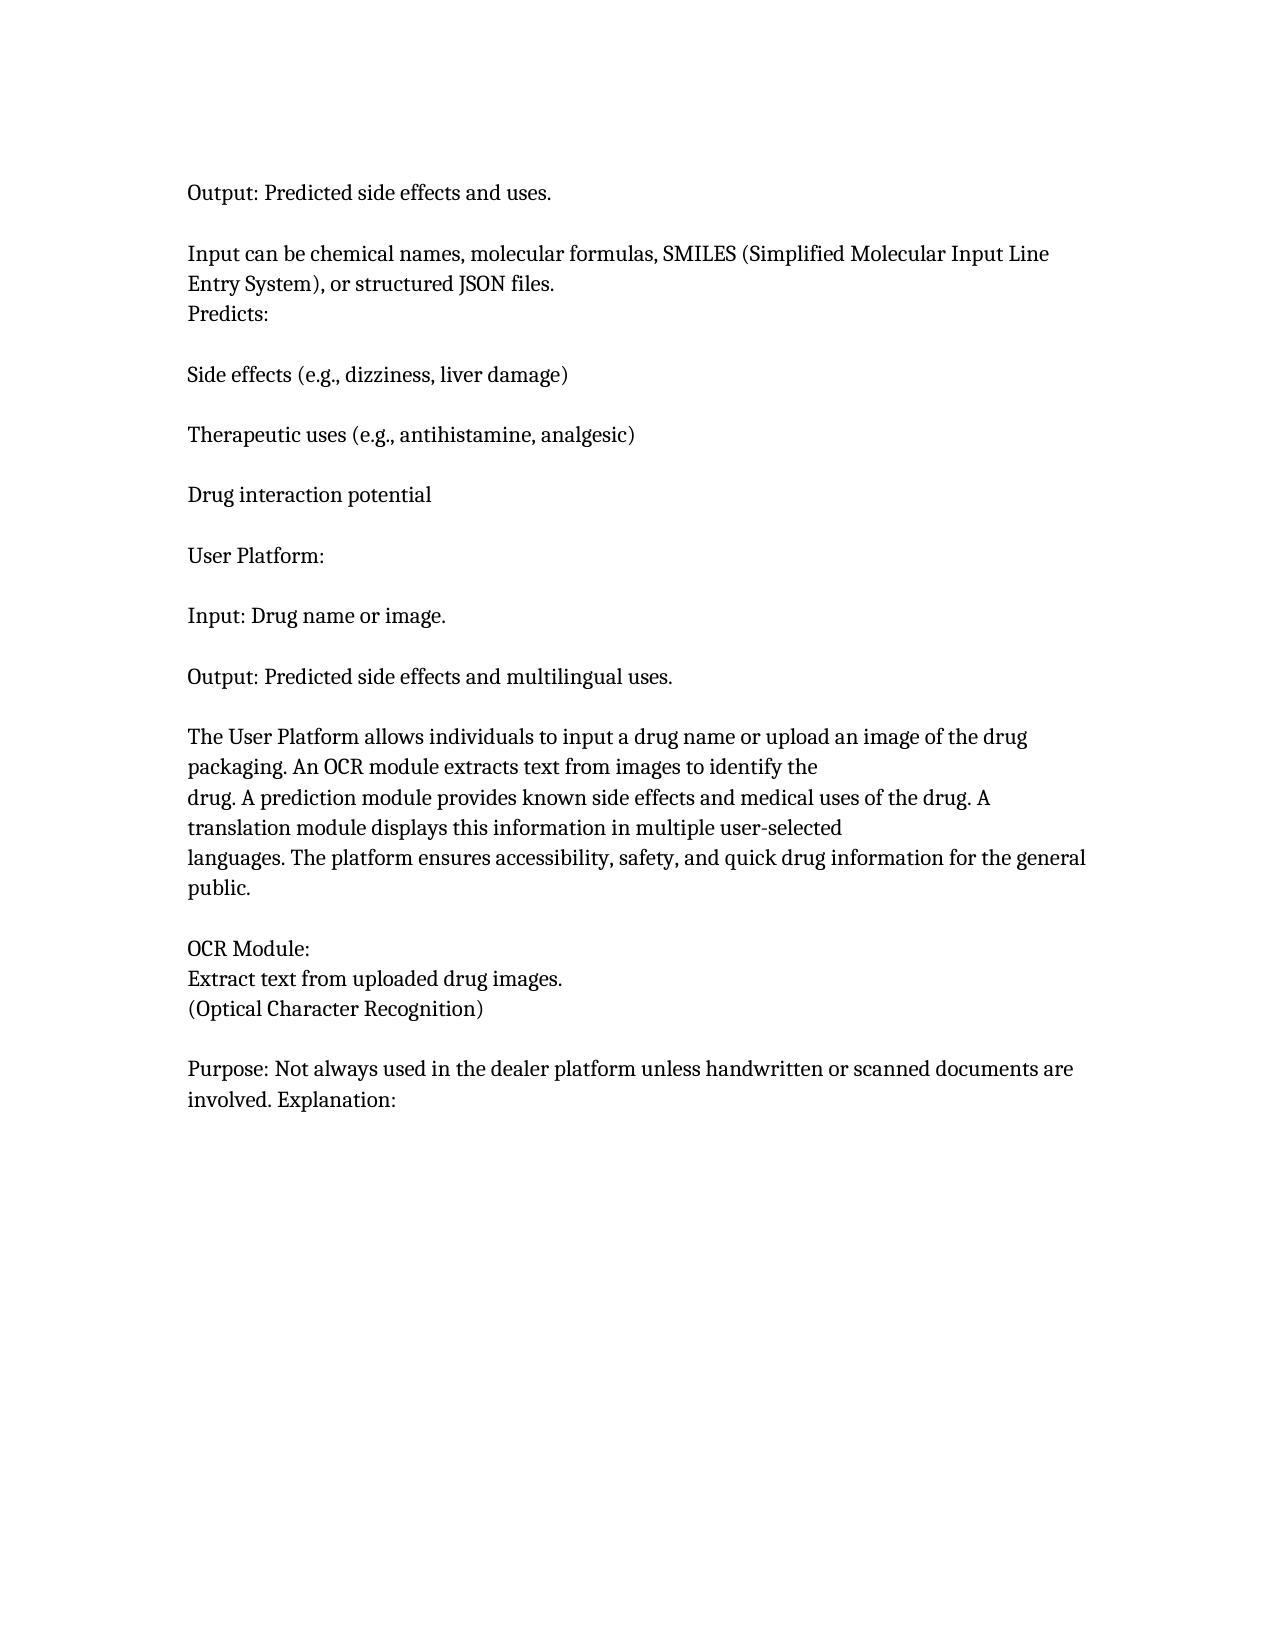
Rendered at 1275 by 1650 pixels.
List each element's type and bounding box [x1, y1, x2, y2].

text [187, 150, 1087, 1143]
